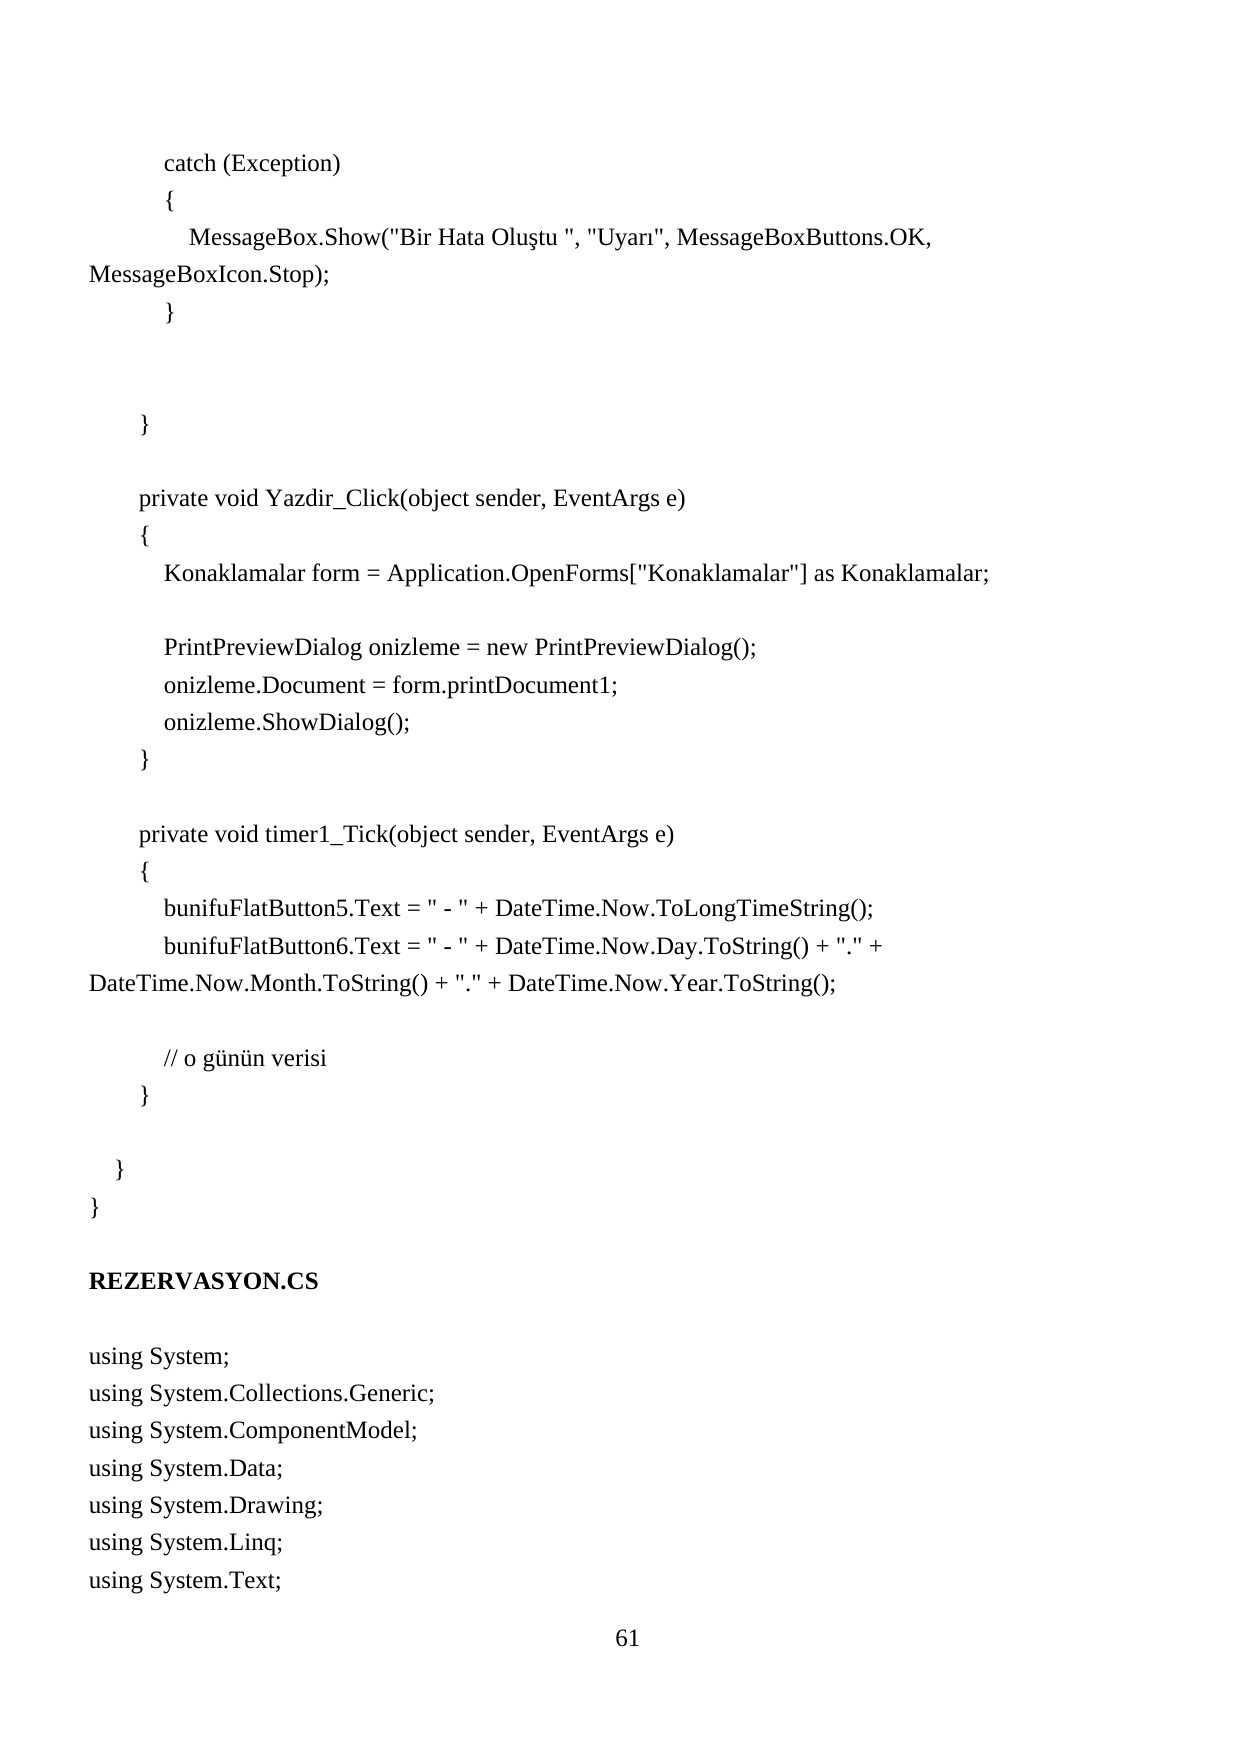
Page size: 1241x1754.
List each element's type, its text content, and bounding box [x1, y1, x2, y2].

text private void timer1_Tick(object sender, EventArgs e) [89, 819, 1167, 848]
text using System.Text; [89, 1565, 1167, 1593]
text Konaklamalar form = Application.OpenForms["Konaklamalar"] as Konaklamalar; [89, 558, 1167, 587]
text catch (Exception) [89, 148, 1167, 176]
text bunifuFlatButton5.Text = " - " + DateTime.Now.ToLongTimeString(); [89, 893, 1167, 922]
text PrintPreviewDialog onizleme = new PrintPreviewDialog(); [89, 632, 1167, 661]
text using System.Drawing; [89, 1490, 1167, 1519]
text private void Yazdir_Click(object sender, EventArgs e) [89, 483, 1167, 512]
text } [89, 1154, 1167, 1183]
text using System; [89, 1341, 1167, 1370]
text using System.ComponentModel; [89, 1416, 1167, 1444]
text // o günün verisi [89, 1043, 1167, 1071]
text onizleme.Document = form.printDocument1; [89, 670, 1167, 698]
text } [89, 1080, 1167, 1109]
text } [89, 744, 1167, 773]
text using System.Collections.Generic; [89, 1378, 1167, 1407]
text using System.Data; [89, 1453, 1167, 1482]
text using System.Linq; [89, 1527, 1167, 1556]
text onizleme.ShowDialog(); [89, 707, 1167, 736]
text { [89, 521, 1167, 549]
text REZERVASYON.CS [89, 1266, 1167, 1295]
text { [89, 185, 1167, 214]
text MessageBox.Show("Bir Hata Oluştu ", "Uyarı", MessageBoxButtons.OK, MessageBoxIcon.Stop); [89, 222, 1167, 288]
text { [89, 856, 1167, 885]
text } [89, 1192, 1167, 1221]
text bunifuFlatButton6.Text = " - " + DateTime.Now.Day.ToString() + "." + DateTime.Now.Month.ToString() + "." + DateTime.Now.Year.ToString(); [89, 931, 1167, 997]
text } [89, 297, 1167, 326]
text } [89, 409, 1167, 437]
